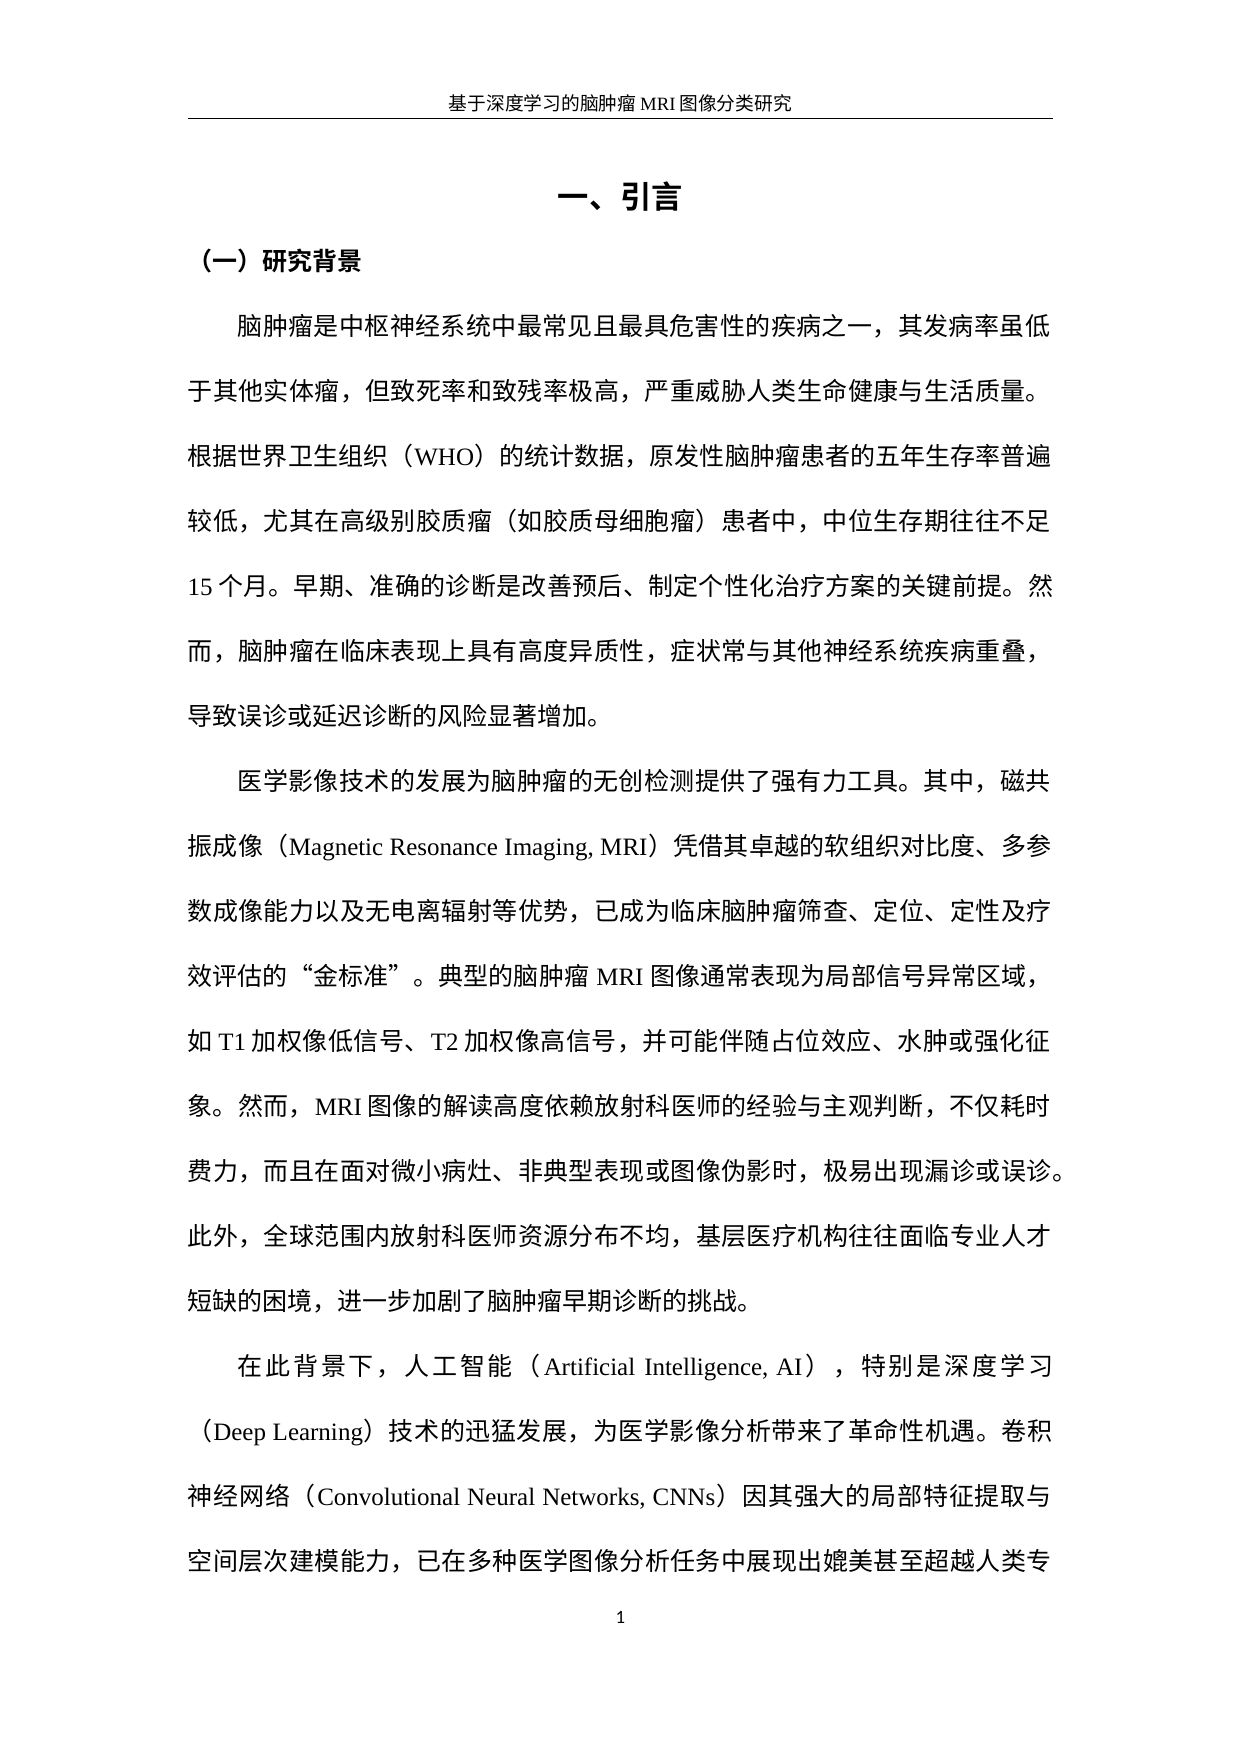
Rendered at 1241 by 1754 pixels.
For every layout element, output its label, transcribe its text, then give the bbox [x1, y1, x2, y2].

text 脑肿瘤是中枢神经系统中最常见且最具危害性的疾病之一，其发病率虽低于其他实体瘤，但致死率和致残率极高，严重威胁人类生命健康与生活质量。根据世界卫生组织（WHO）的统计数据，原发性脑肿瘤患者的五年生存率普遍较低，尤其在高级别胶质瘤（如胶质母细胞瘤）患者中，中位生存期往往不足15个月。早期、准确的诊断是改善预后、制定个性化治疗方案的关键前提。然而，脑肿瘤在临床表现上具有高度异质性，症状常与其他神经系统疾病重叠，导致误诊或延迟诊断的风险显著增加。 [187, 292, 1053, 747]
text 医学影像技术的发展为脑肿瘤的无创检测提供了强有力工具。其中，磁共振成像（Magnetic Resonance Imaging, MRI）凭借其卓越的软组织对比度、多参数成像能力以及无电离辐射等优势，已成为临床脑肿瘤筛查、定位、定性及疗效评估的“金标准”。典型的脑肿瘤 MRI 图像通常表现为局部信号异常区域，如T1加权像低信号、T2加权像高信号，并可能伴随占位效应、水肿或强化征象。然而，MRI图像的解读高度依赖放射科医师的经验与主观判断，不仅耗时费力，而且在面对微小病灶、非典型表现或图像伪影时，极易出现漏诊或误诊。此外，全球范围内放射科医师资源分布不均，基层医疗机构往往面临专业人才短缺的困境，进一步加剧了脑肿瘤早期诊断的挑战。 [187, 747, 1053, 1332]
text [187, 1332, 1053, 1592]
text （一）研究背景 [187, 227, 1053, 292]
text 一、引言 [187, 162, 1053, 227]
